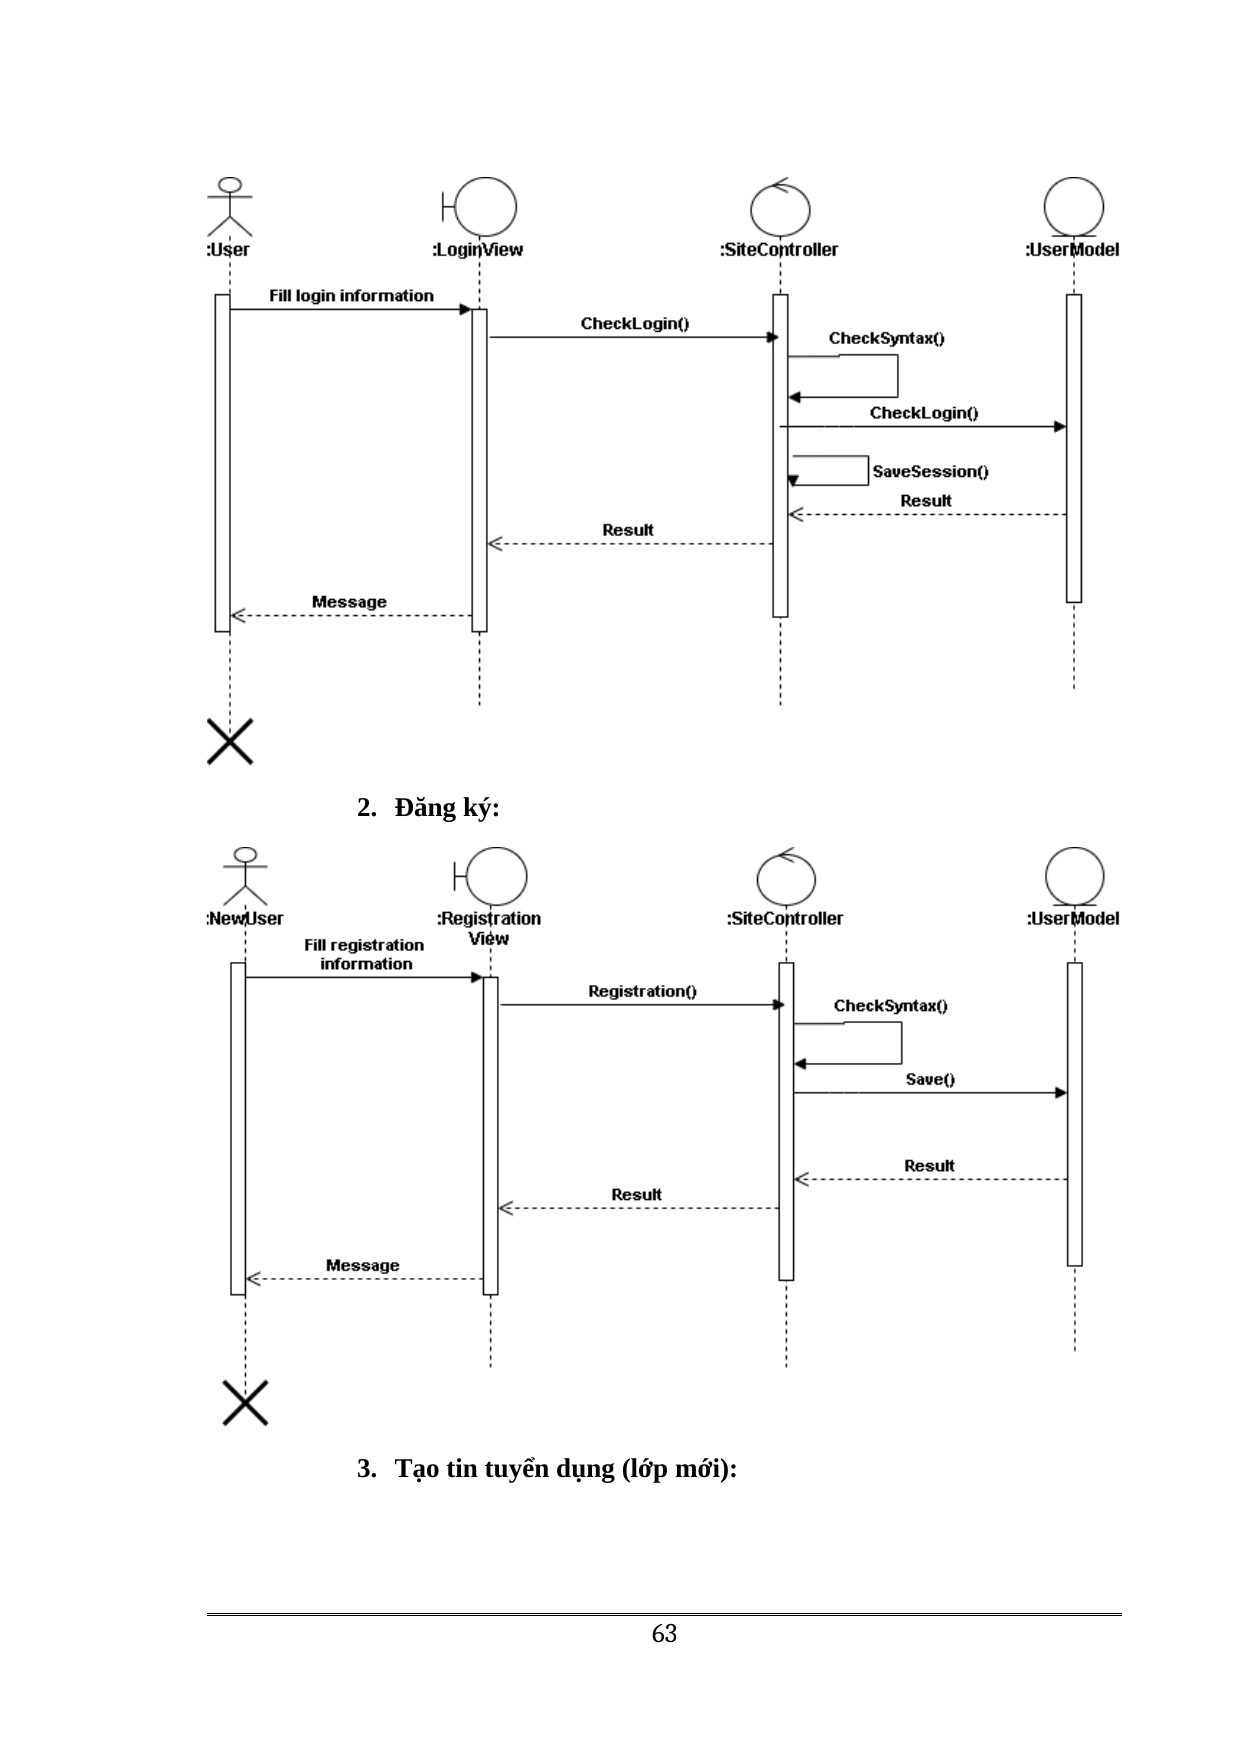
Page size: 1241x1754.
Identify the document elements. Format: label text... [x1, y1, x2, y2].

picture [206, 847, 1122, 1427]
list Tạo tin tuyển dụng (lớp mới): [357, 1452, 1122, 1483]
picture [206, 177, 1122, 766]
list Đăng ký: [357, 791, 1122, 822]
